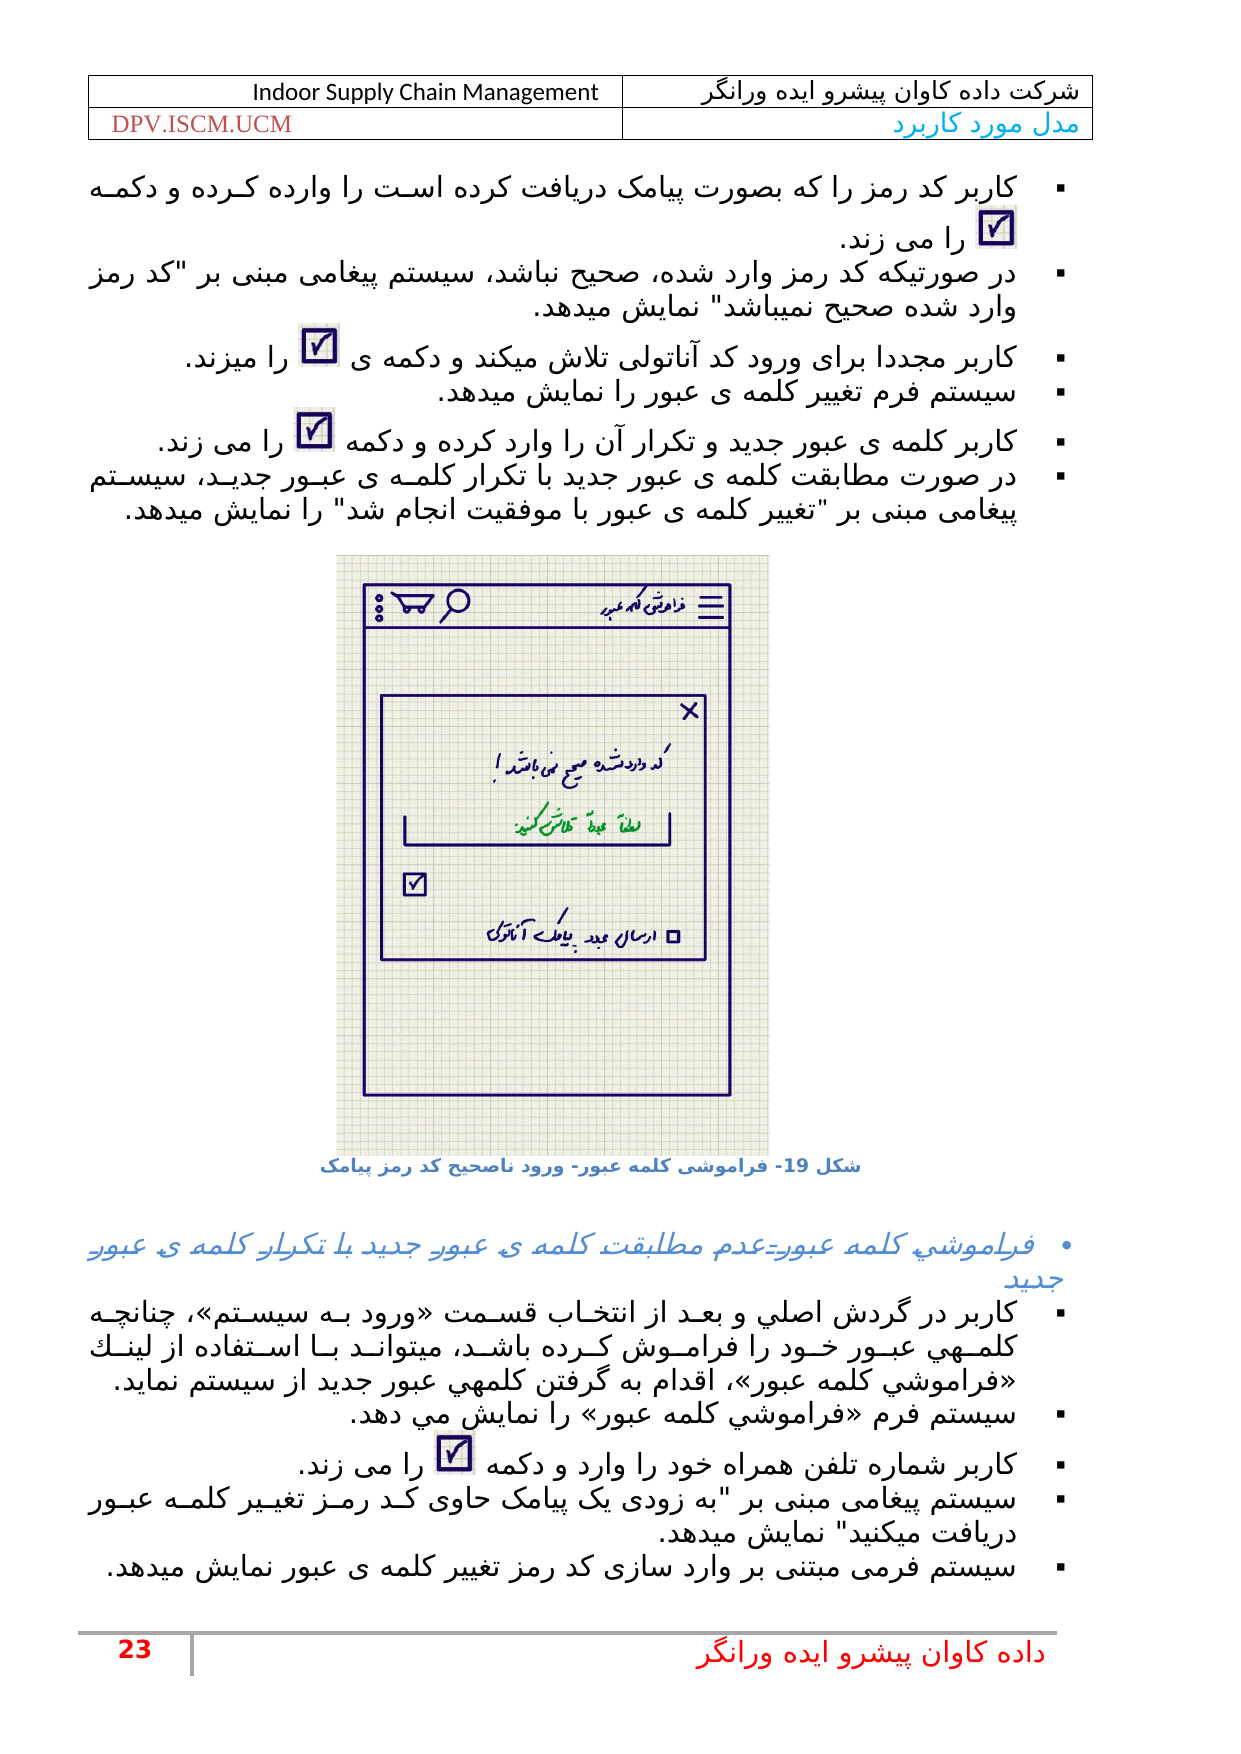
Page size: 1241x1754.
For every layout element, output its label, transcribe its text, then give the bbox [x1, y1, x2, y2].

picture [298, 323, 341, 367]
picture [293, 407, 336, 452]
list كاربر شماره تلفن همراه خود را وارد و دکمه را می زند. [89, 1431, 1055, 1481]
list كاربر در گردش اصلي و بعد از انتخاب قسمت «ورود به سيستم»، چنانچه كلمهي عبور خود را فراموش كرده باشد، ميتواند با استفاده از لينك «فراموشي كلمه عبور»، اقدام به گرفتن كلمهي عبور جديد از سيستم نمايد. [89, 1295, 1055, 1397]
text شکل 19- فراموشی کلمه عبور- ورود ناصحیح کد رمز پیامک [89, 1156, 1092, 1177]
list سيستم فرم «فراموشي كلمه عبور» را نمايش مي دهد. [89, 1397, 1055, 1431]
list در صورت مطابقت کلمه ی عبور جدید با تکرار کلمه ی عبور جدید، سیستم پیغامی مبنی بر "تغییر کلمه ی عبور با موفقیت انجام شد" را نمایش میدهد. [89, 458, 1055, 527]
list کاربر کد رمز را که بصورت پیامک دریافت کرده است را وارده کرده و دکمه را می زند. [89, 171, 1055, 255]
picture [975, 205, 1018, 249]
list سیستم فرم تغییر کلمه ی عبور را نمایش میدهد. [89, 374, 1055, 408]
subtitle فراموشي كلمه عبور-عدم مطابقت کلمه ی عبور جدید با تکرار کلمه ی عبور جدید [89, 1227, 1063, 1295]
picture [336, 555, 770, 1156]
list سیستم فرمی مبتنی بر وارد سازی کد رمز تغییر کلمه ی عبور نمایش میدهد. [89, 1549, 1055, 1583]
picture [433, 1430, 476, 1475]
list کاربر مجددا برای ورود کد آناتولی تلاش میکند و دکمه ی را ميزند. [89, 323, 1055, 374]
list سيستم پیغامی مبنی بر "به زودی یک پیامک حاوی کد رمز تغییر کلمه عبور دریافت میکنید" نمایش میدهد. [89, 1481, 1055, 1549]
list در صورتیکه کد رمز وارد شده، صحیح نباشد، سیستم پیغامی مبنی بر "کد رمز وارد شده صحیح نمیباشد" نمایش میدهد. [89, 255, 1055, 323]
list کاربر کلمه ی عبور جدید و تکرار آن را وارد کرده و دکمه را می زند. [89, 408, 1055, 458]
